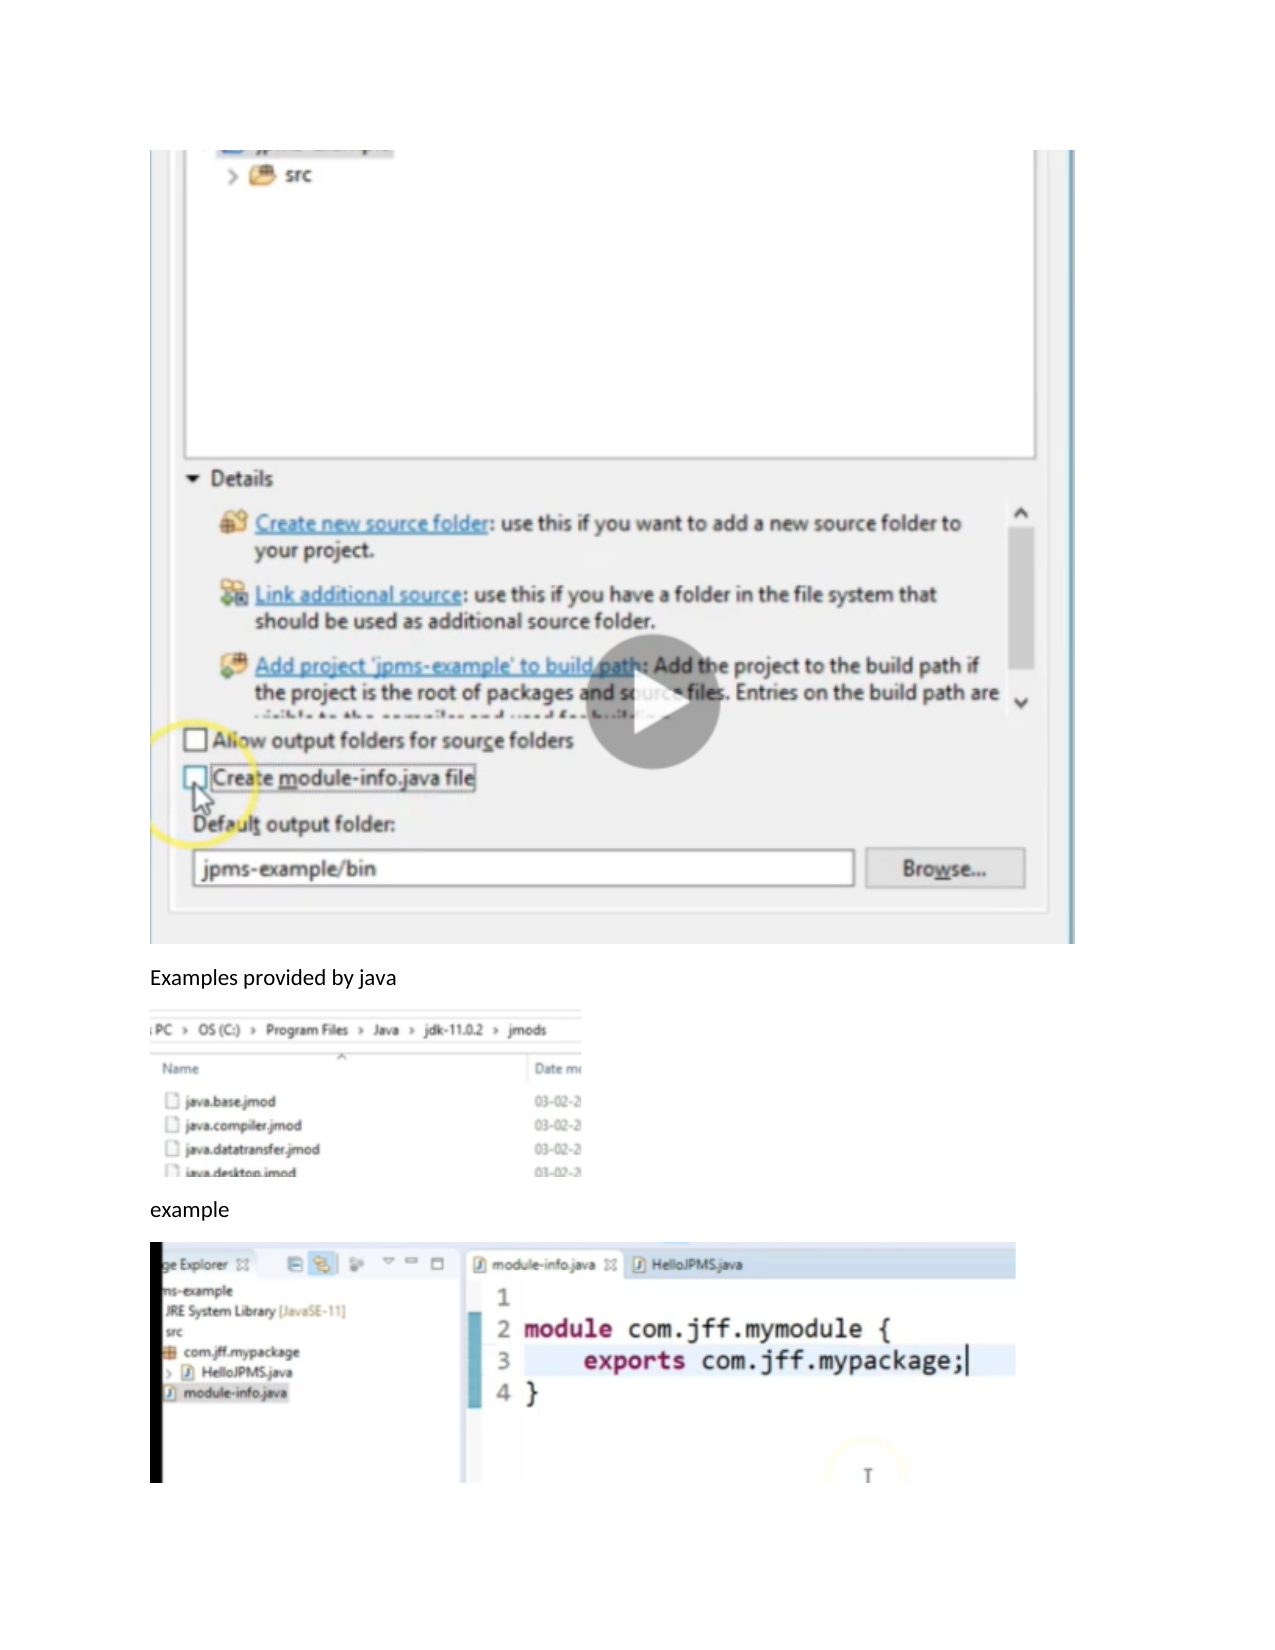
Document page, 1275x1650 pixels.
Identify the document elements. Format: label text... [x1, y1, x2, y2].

picture [150, 1009, 582, 1177]
picture [150, 150, 1075, 944]
picture [150, 1242, 1016, 1483]
text Examples provided by java [150, 963, 1125, 991]
text example [150, 1196, 1125, 1223]
